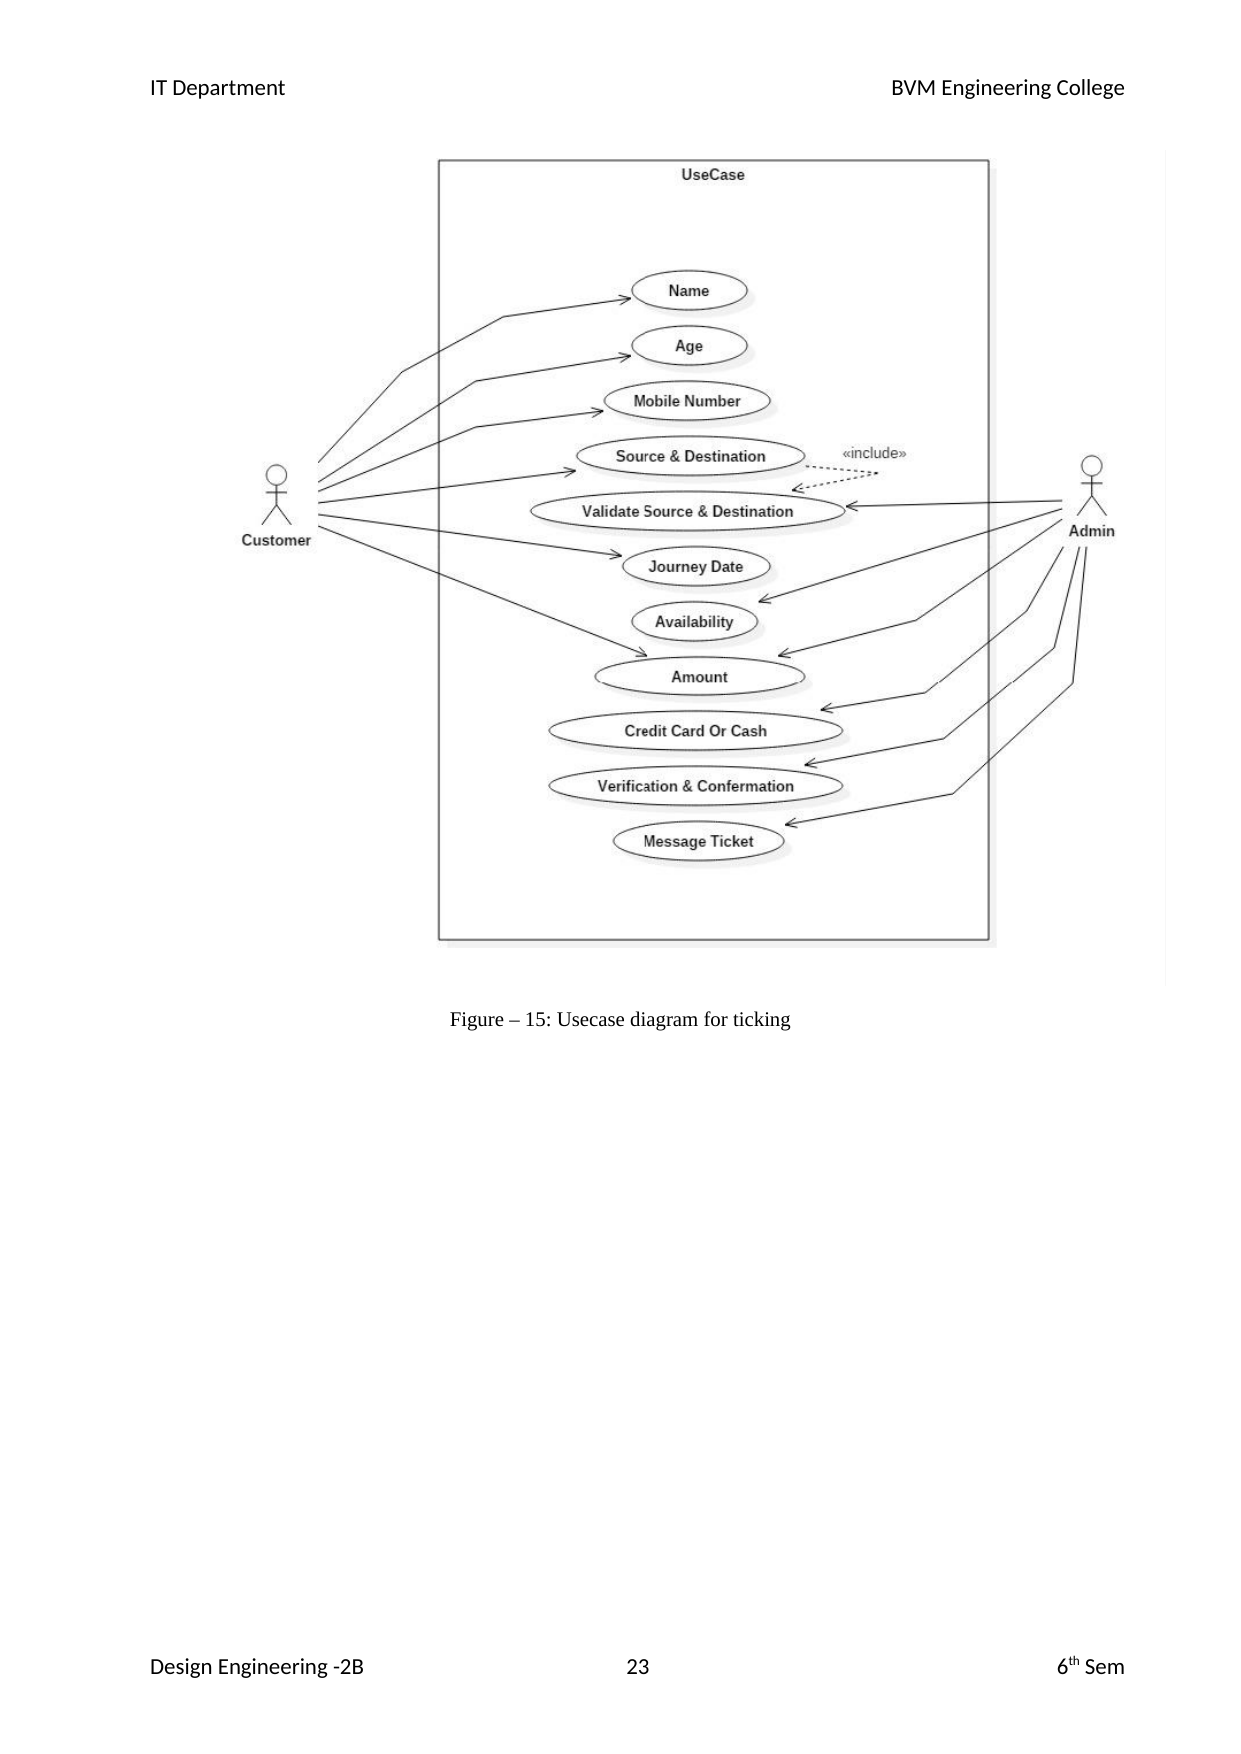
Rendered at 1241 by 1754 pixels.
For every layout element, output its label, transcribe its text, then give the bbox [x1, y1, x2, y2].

text Figure – 15: Usecase diagram for ticking [150, 1007, 1090, 1031]
